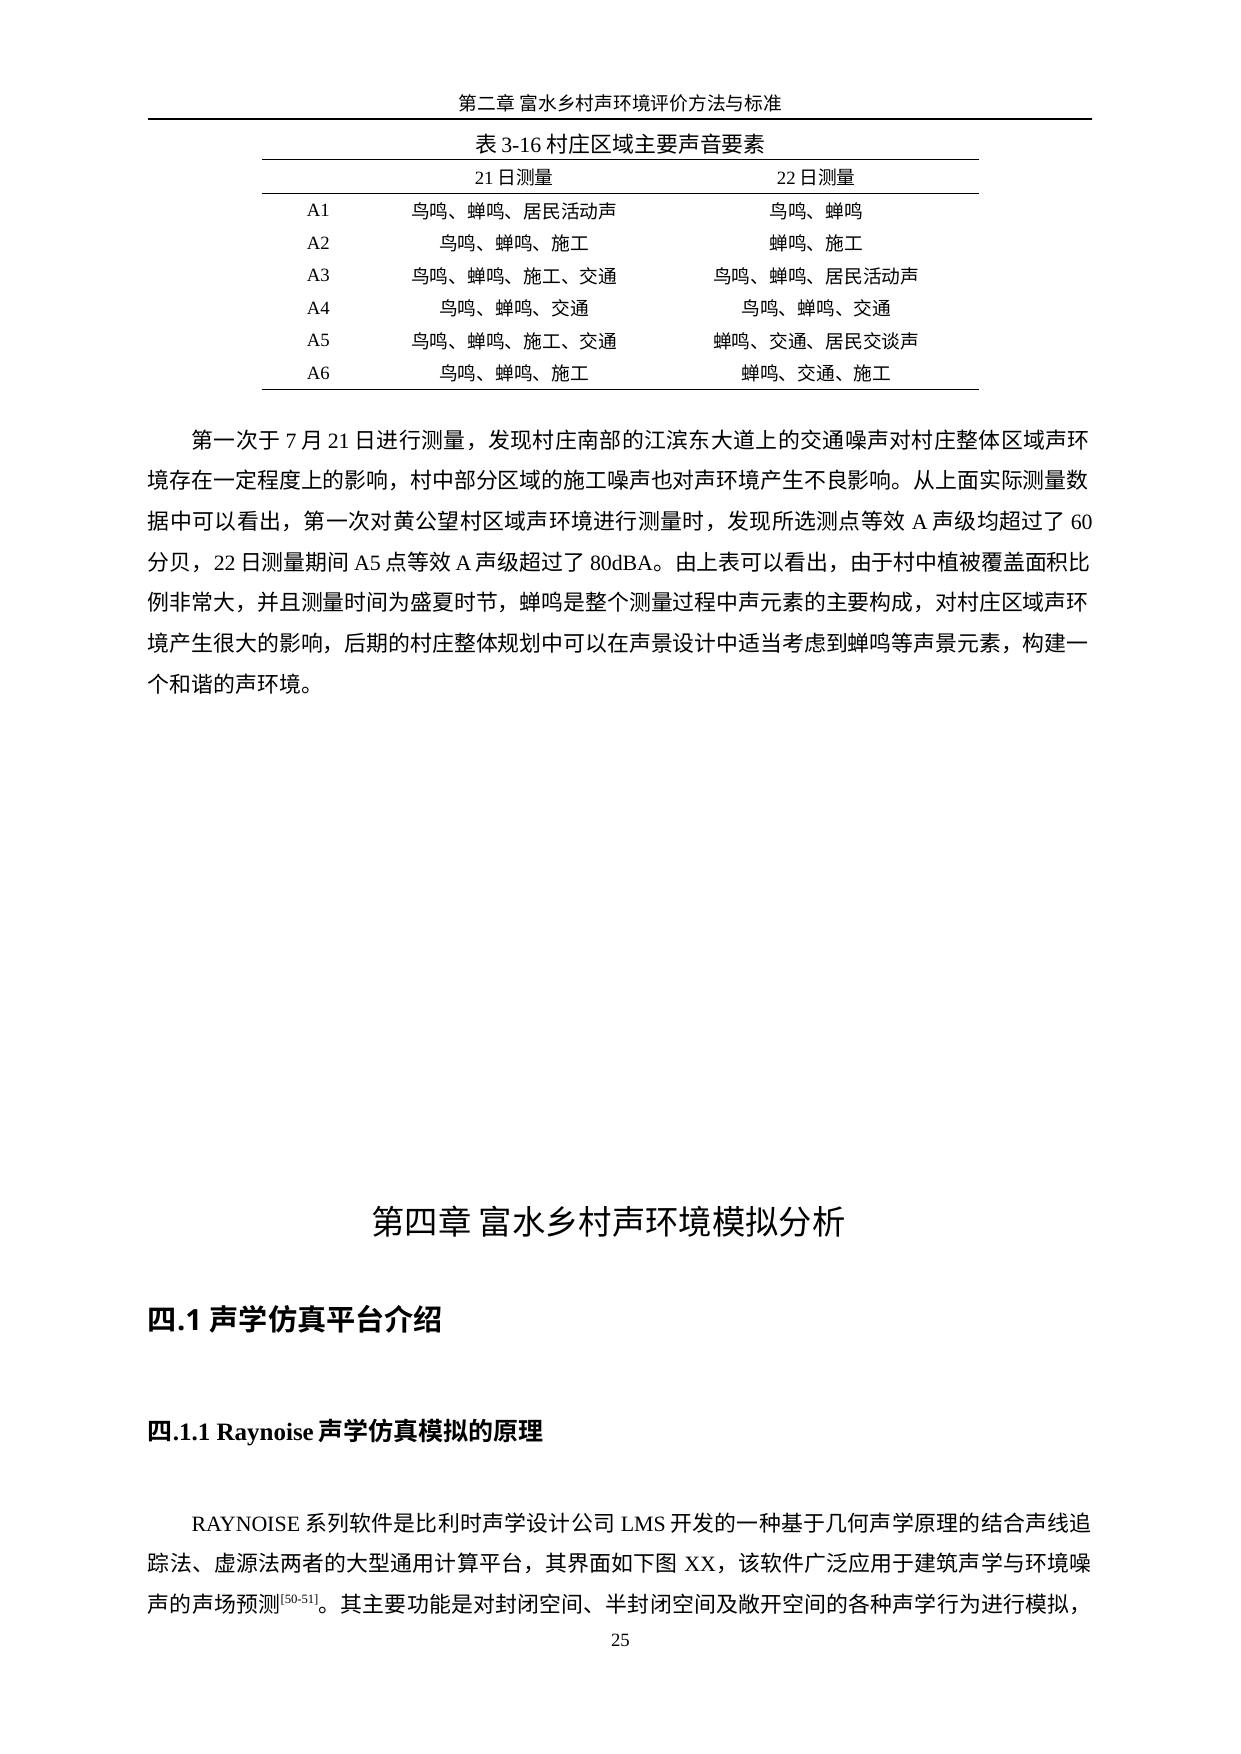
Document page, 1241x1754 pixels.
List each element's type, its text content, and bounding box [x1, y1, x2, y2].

table_cell 鸟鸣、蝉鸣、施工 [374, 226, 653, 259]
table_cell 鸟鸣、蝉鸣 [653, 194, 978, 226]
table_cell 鸟鸣、蝉鸣、施工、交通 [374, 259, 653, 291]
table_header 22日测量 [653, 160, 978, 193]
text 第一次于7月21日进行测量，发现村庄南部的江滨东大道上的交通噪声对村庄整体区域声环境存在一定程度上的影响，村中部分区域的施工噪声也对声环境产生不良影响。从上面实际测量数据中可以看出，第一次对黄公望村区域声环境进行测量时，发现所选测点等效A声级均超过了60分贝，22日测量期间A5点等效A声级超过了80dBA。由上表可以看出，由于村中植被覆盖面积比例非常大，并且测量时间为盛夏时节，蝉鸣是整个测量过程中声元素的主要构成，对村庄区域声环境产生很大的影响，后期的村庄整体规划中可以在声景设计中适当考虑到蝉鸣等声景元素，构建一个和谐的声环境。 [148, 422, 1092, 699]
table_cell 鸟鸣、蝉鸣、施工 [374, 356, 653, 389]
table_cell A4 [262, 291, 374, 324]
table_cell 蝉鸣、施工 [653, 226, 978, 259]
table_cell A5 [262, 324, 374, 356]
table_cell A6 [262, 356, 374, 389]
table_cell 鸟鸣、蝉鸣、交通 [374, 291, 653, 324]
table_header 21日测量 [374, 160, 653, 193]
table_cell 鸟鸣、蝉鸣、居民活动声 [374, 194, 653, 226]
text 表3-16 村庄区域主要声音要素 [148, 127, 1092, 159]
table_cell 蝉鸣、交通、居民交谈声 [653, 324, 978, 356]
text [148, 1505, 1092, 1619]
table_cell 鸟鸣、蝉鸣、居民活动声 [653, 259, 978, 291]
table_cell 鸟鸣、蝉鸣、交通 [653, 291, 978, 324]
text 声学仿真平台介绍 [148, 1285, 1092, 1350]
table_cell A2 [262, 226, 374, 259]
table_cell A3 [262, 259, 374, 291]
text Raynoise声学仿真模拟的原理 [148, 1397, 1092, 1462]
table_header [262, 160, 374, 193]
table_cell 鸟鸣、蝉鸣、施工、交通 [374, 324, 653, 356]
table_cell A1 [262, 194, 374, 226]
text 富水乡村声环境模拟分析 [148, 1188, 1092, 1253]
table_cell 蝉鸣、交通、施工 [653, 356, 978, 389]
